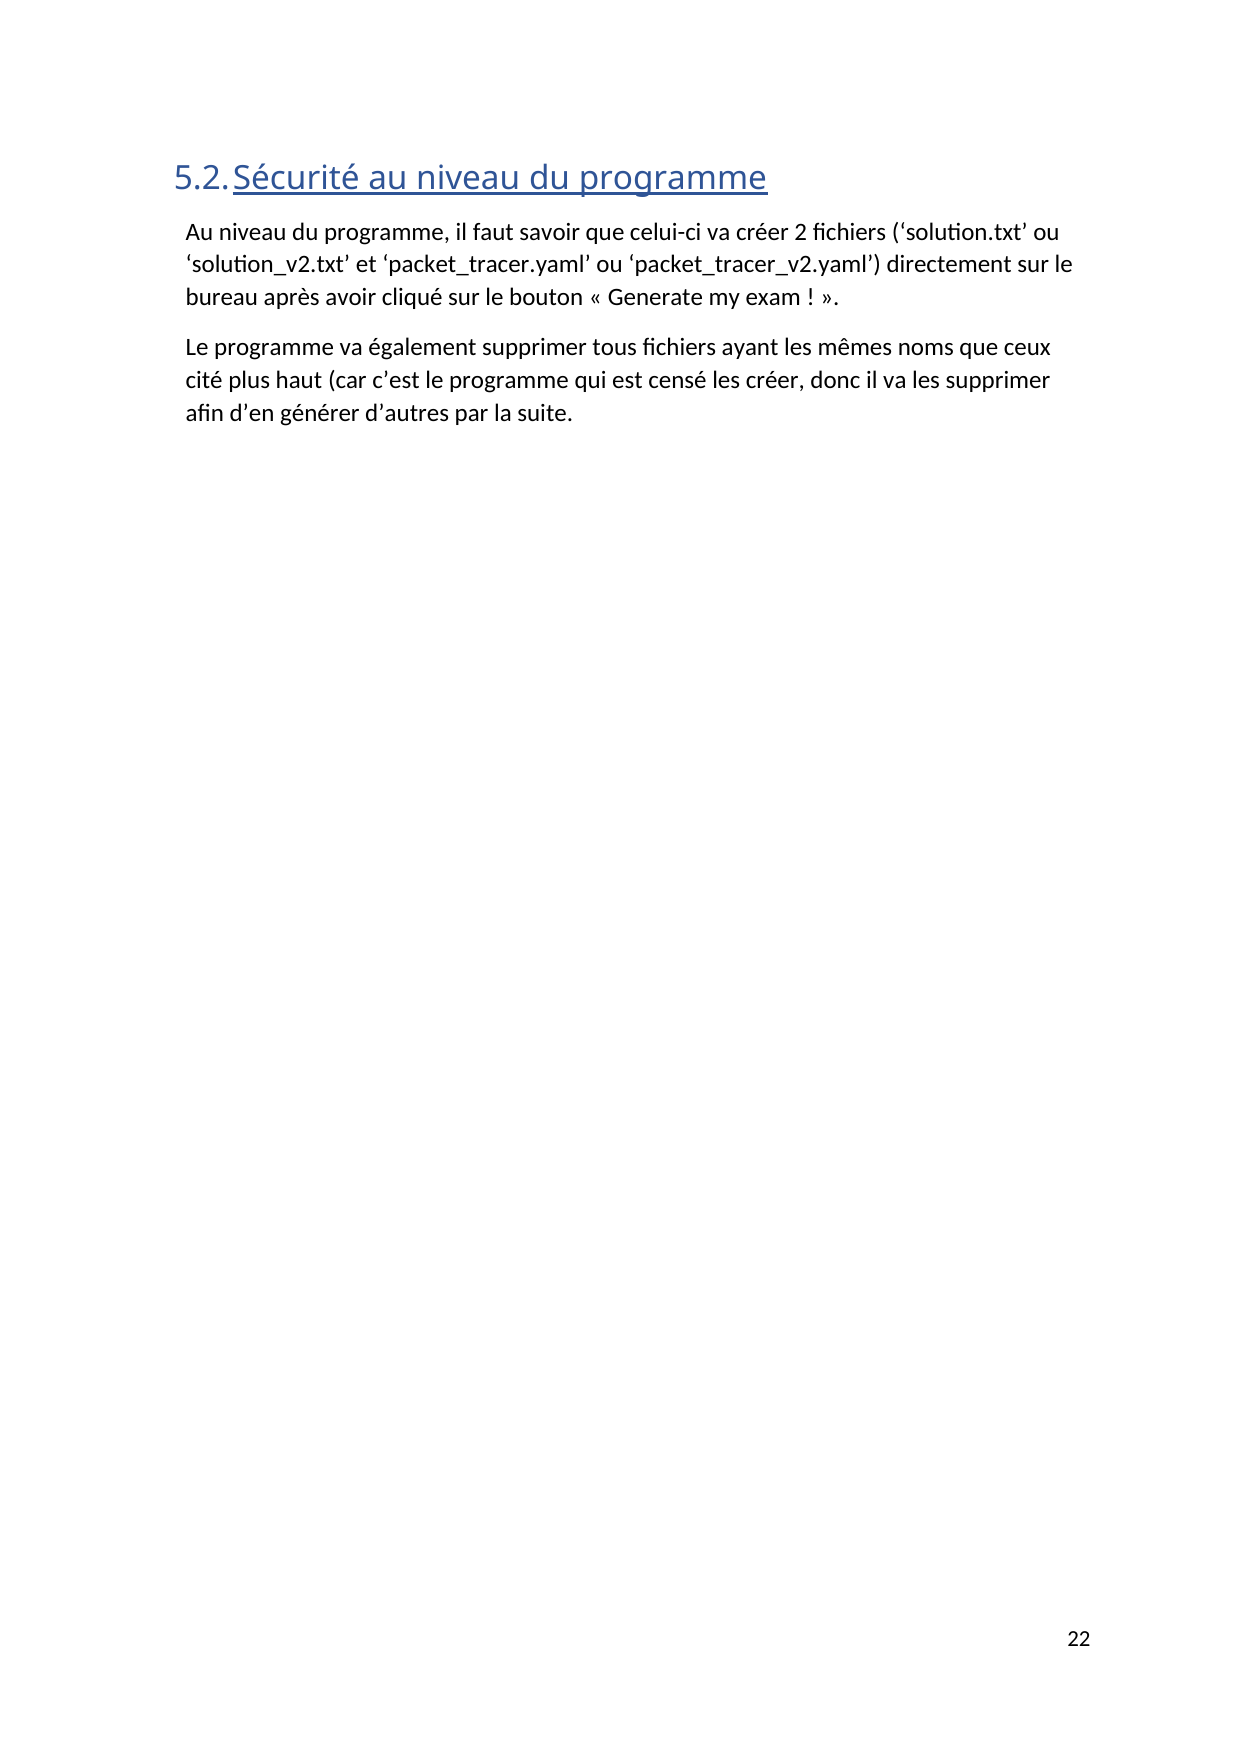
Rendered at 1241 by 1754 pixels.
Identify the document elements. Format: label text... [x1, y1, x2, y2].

text Au niveau du programme, il faut savoir que celui-ci va créer 2 fichiers (‘solution.txt’ ou ‘solution_v2.txt’ et ‘packet_tracer.yaml’ ou ‘packet_tracer_v2.yaml’) directement sur le bureau après avoir cliqué sur le bouton « Generate my exam ! ». [185, 216, 1090, 312]
subtitle Sécurité au niveau du programme [174, 154, 1090, 199]
text Le programme va également supprimer tous fichiers ayant les mêmes noms que ceux cité plus haut (car c’est le programme qui est censé les créer, donc il va les supprimer afin d’en générer d’autres par la suite. [185, 331, 1090, 427]
